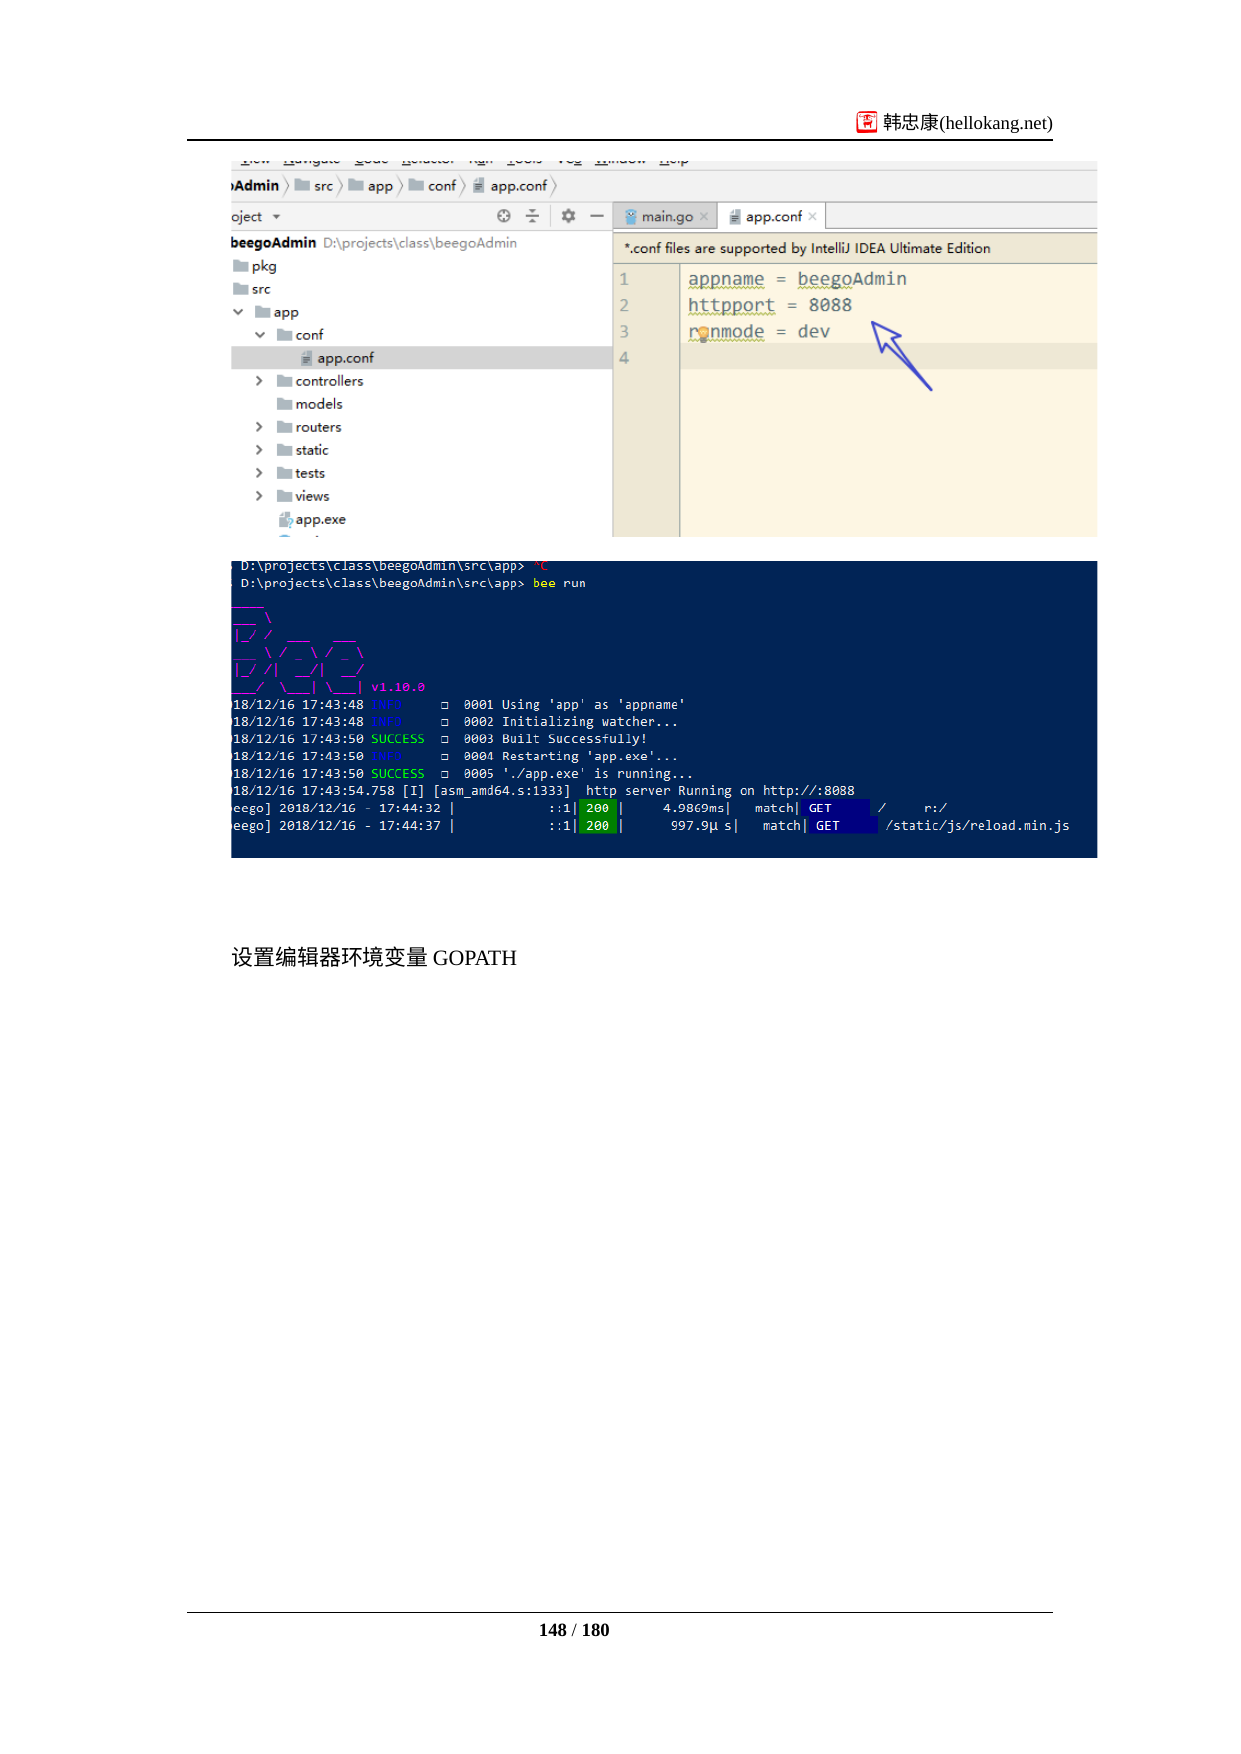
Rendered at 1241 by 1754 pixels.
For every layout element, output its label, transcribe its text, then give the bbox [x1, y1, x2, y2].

text 设置编辑器环境变量GOPATH [187, 940, 1053, 972]
picture [231, 561, 1098, 858]
picture [856, 111, 878, 133]
picture [231, 161, 1098, 537]
